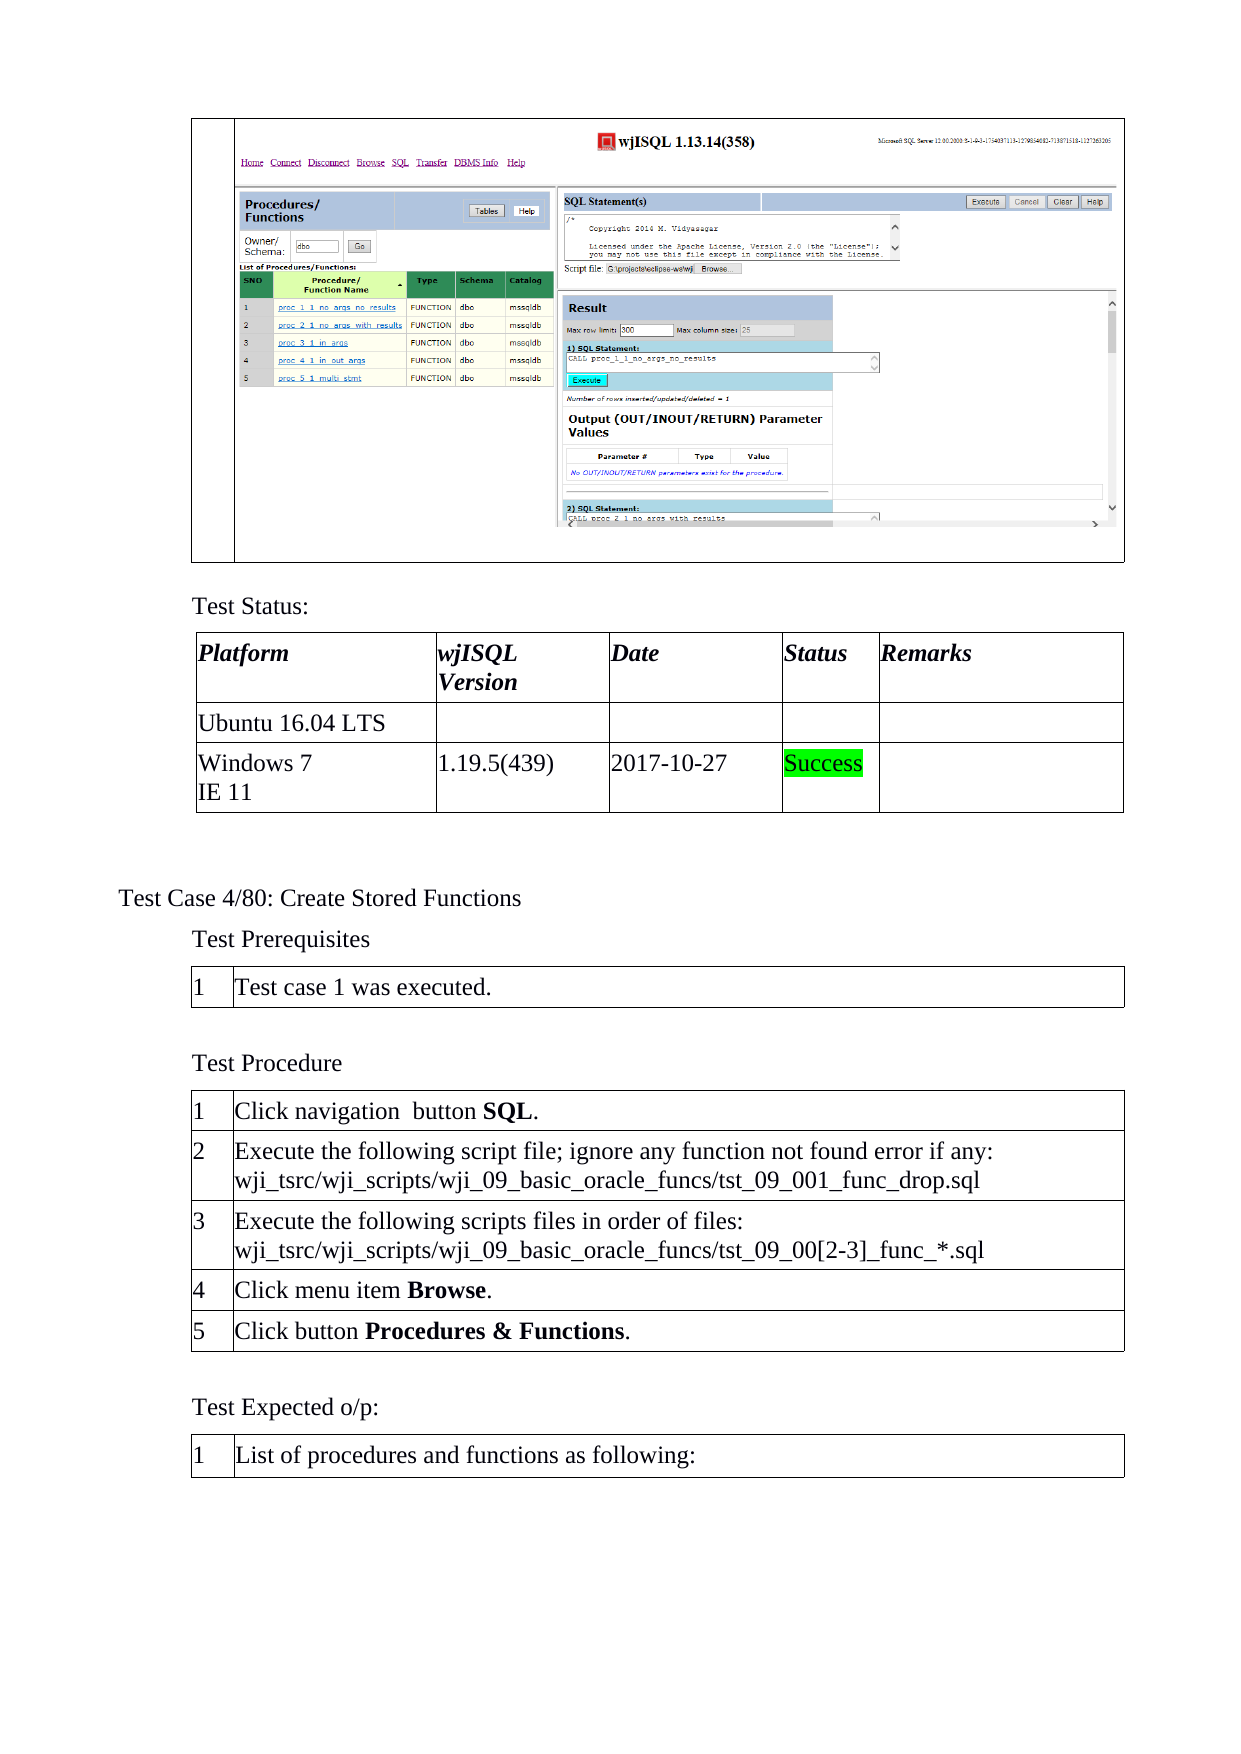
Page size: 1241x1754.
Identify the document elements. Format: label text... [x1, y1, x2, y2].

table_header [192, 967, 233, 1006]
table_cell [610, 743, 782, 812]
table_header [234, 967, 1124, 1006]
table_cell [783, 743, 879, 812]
text Test Expected o/p: [118, 1392, 1122, 1421]
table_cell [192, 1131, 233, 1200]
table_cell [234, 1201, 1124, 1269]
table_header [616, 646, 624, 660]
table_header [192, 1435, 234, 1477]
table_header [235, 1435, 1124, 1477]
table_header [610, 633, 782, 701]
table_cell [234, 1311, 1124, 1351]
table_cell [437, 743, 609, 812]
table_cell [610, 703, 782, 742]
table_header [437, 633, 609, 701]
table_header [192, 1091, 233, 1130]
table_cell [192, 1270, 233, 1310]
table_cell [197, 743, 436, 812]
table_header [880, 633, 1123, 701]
text Test Procedure [118, 1048, 1122, 1077]
picture [235, 124, 1117, 527]
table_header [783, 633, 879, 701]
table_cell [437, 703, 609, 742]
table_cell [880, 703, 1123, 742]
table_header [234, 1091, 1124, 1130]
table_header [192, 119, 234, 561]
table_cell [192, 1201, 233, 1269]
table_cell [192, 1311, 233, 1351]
text Test Prerequisites [118, 924, 1122, 953]
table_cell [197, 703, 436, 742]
text Test Case 4/80: Create Stored Functions [118, 883, 1122, 912]
text Test Status: [118, 591, 1122, 619]
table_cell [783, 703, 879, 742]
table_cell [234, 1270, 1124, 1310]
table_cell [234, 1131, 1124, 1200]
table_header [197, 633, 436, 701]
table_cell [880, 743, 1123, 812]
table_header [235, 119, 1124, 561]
